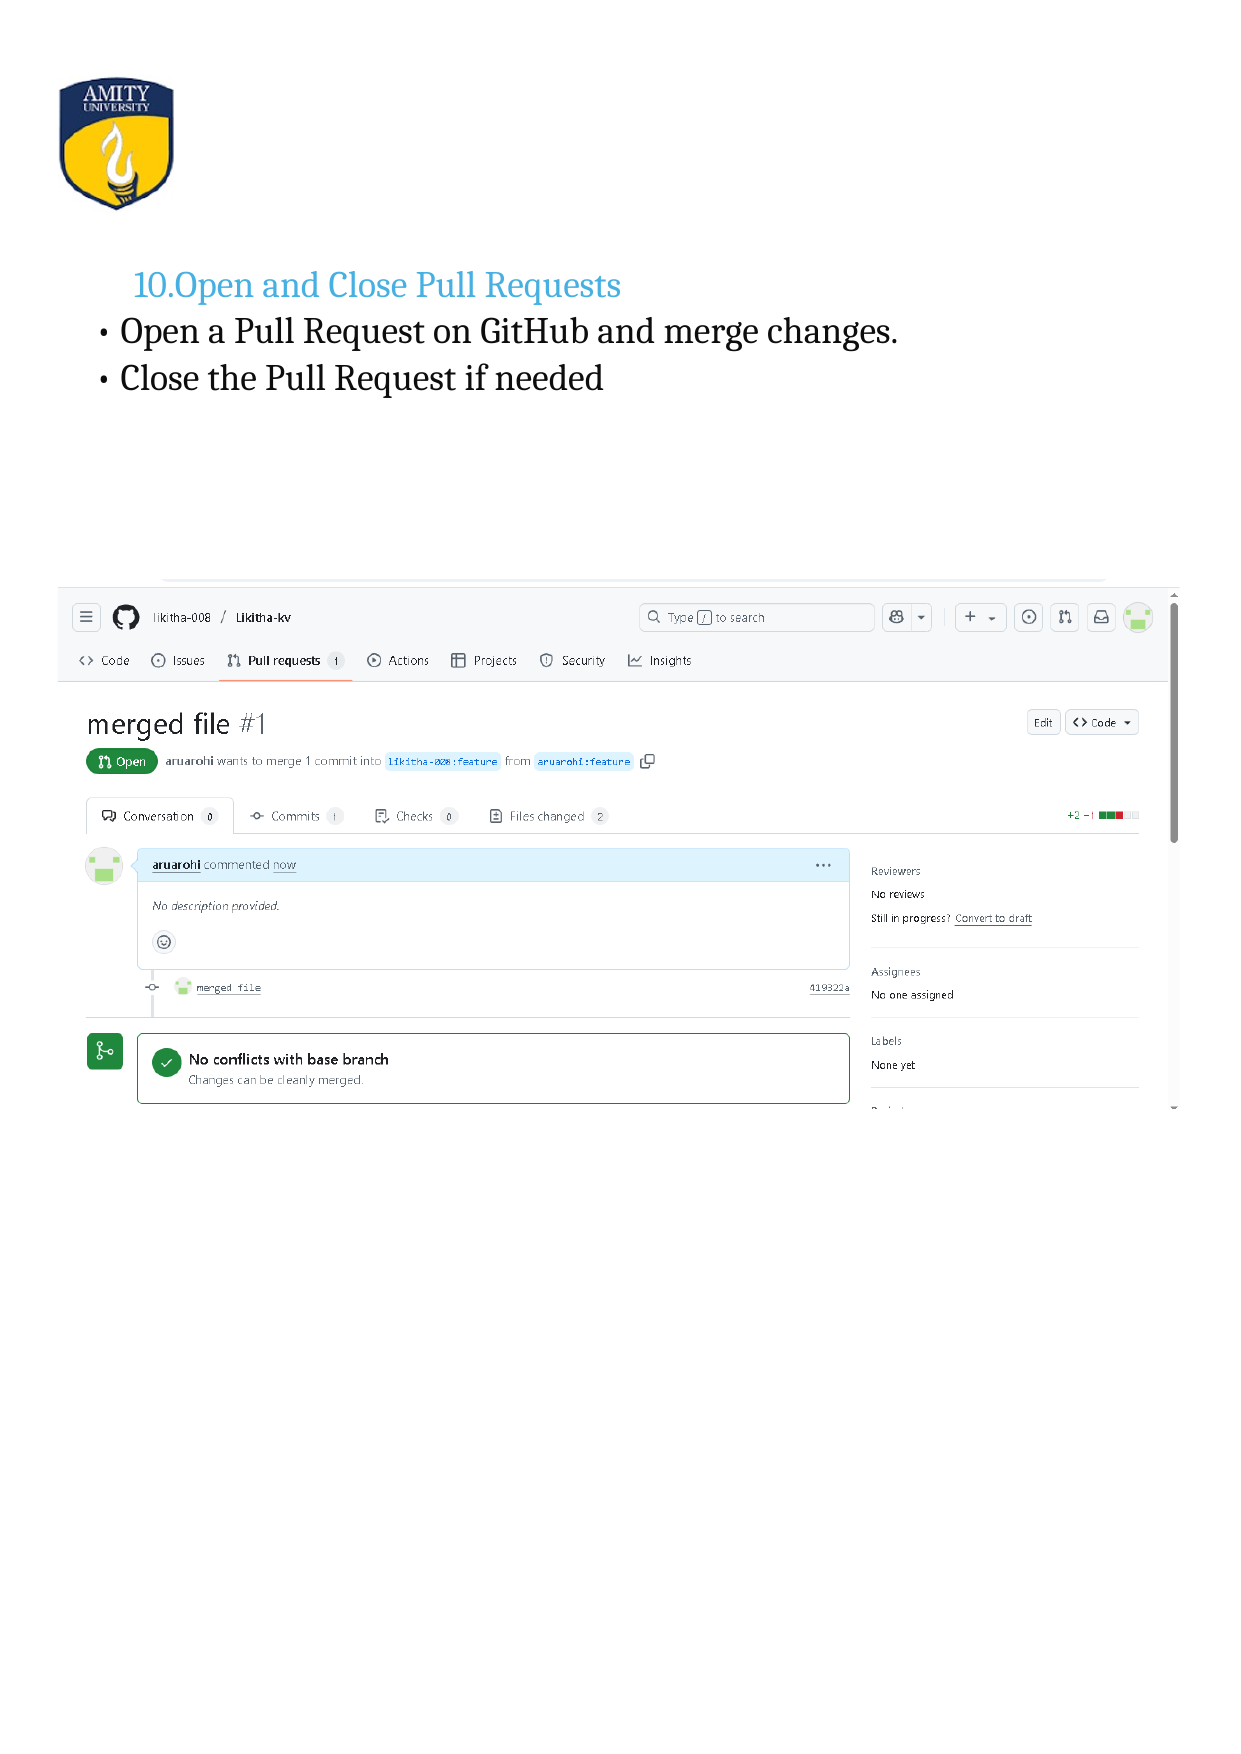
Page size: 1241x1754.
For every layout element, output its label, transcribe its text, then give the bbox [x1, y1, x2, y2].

list Close the Pull Request if needed [95, 357, 1083, 400]
text 10.Open and Close Pull Requests [134, 263, 1180, 306]
picture [57, 75, 175, 213]
list Open a Pull Request on GitHub and merge changes. [95, 310, 1083, 353]
picture [57, 579, 1180, 1109]
